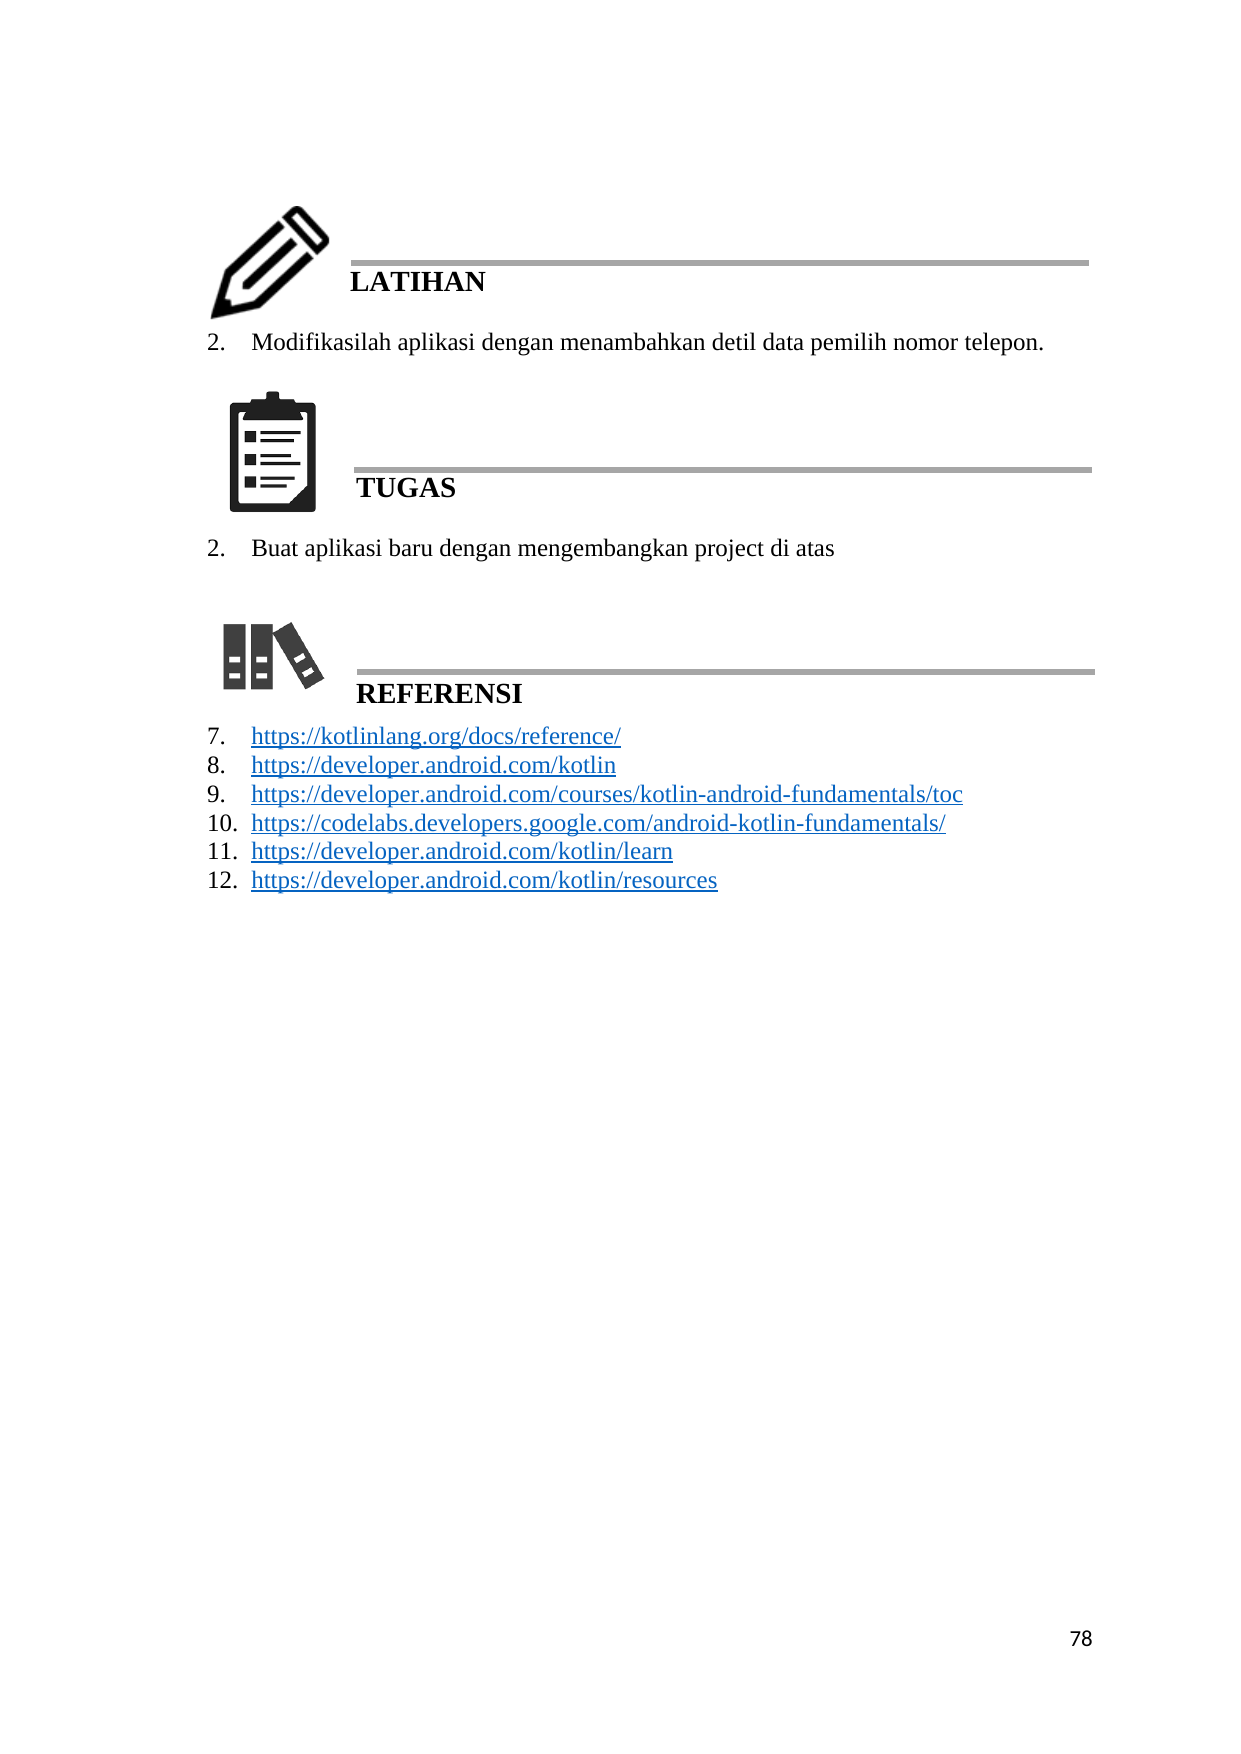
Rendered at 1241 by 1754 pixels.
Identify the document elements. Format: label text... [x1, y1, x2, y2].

list https://developer.android.com/kotlin/resources [207, 865, 1092, 894]
list https://developer.android.com/kotlin [207, 750, 1092, 779]
list https://codelabs.developers.google.com/android-kotlin-fundamentals/ [207, 808, 1092, 836]
picture [210, 206, 331, 321]
picture [207, 591, 338, 722]
list https://developer.android.com/kotlin/learn [207, 836, 1092, 865]
text REFERENSI [338, 676, 1092, 710]
list Buat aplikasi baru dengan mengembangkan project di atas [207, 533, 1092, 561]
picture [207, 386, 338, 517]
list https://developer.android.com/courses/kotlin-android-fundamentals/toc [207, 779, 1092, 808]
text TUGAS [338, 470, 1092, 504]
list https://kotlinlang.org/docs/reference/ [207, 721, 1092, 750]
text LATIHAN [331, 264, 1092, 298]
list Modifikasilah aplikasi dengan menambahkan detil data pemilih nomor telepon. [207, 327, 1092, 355]
